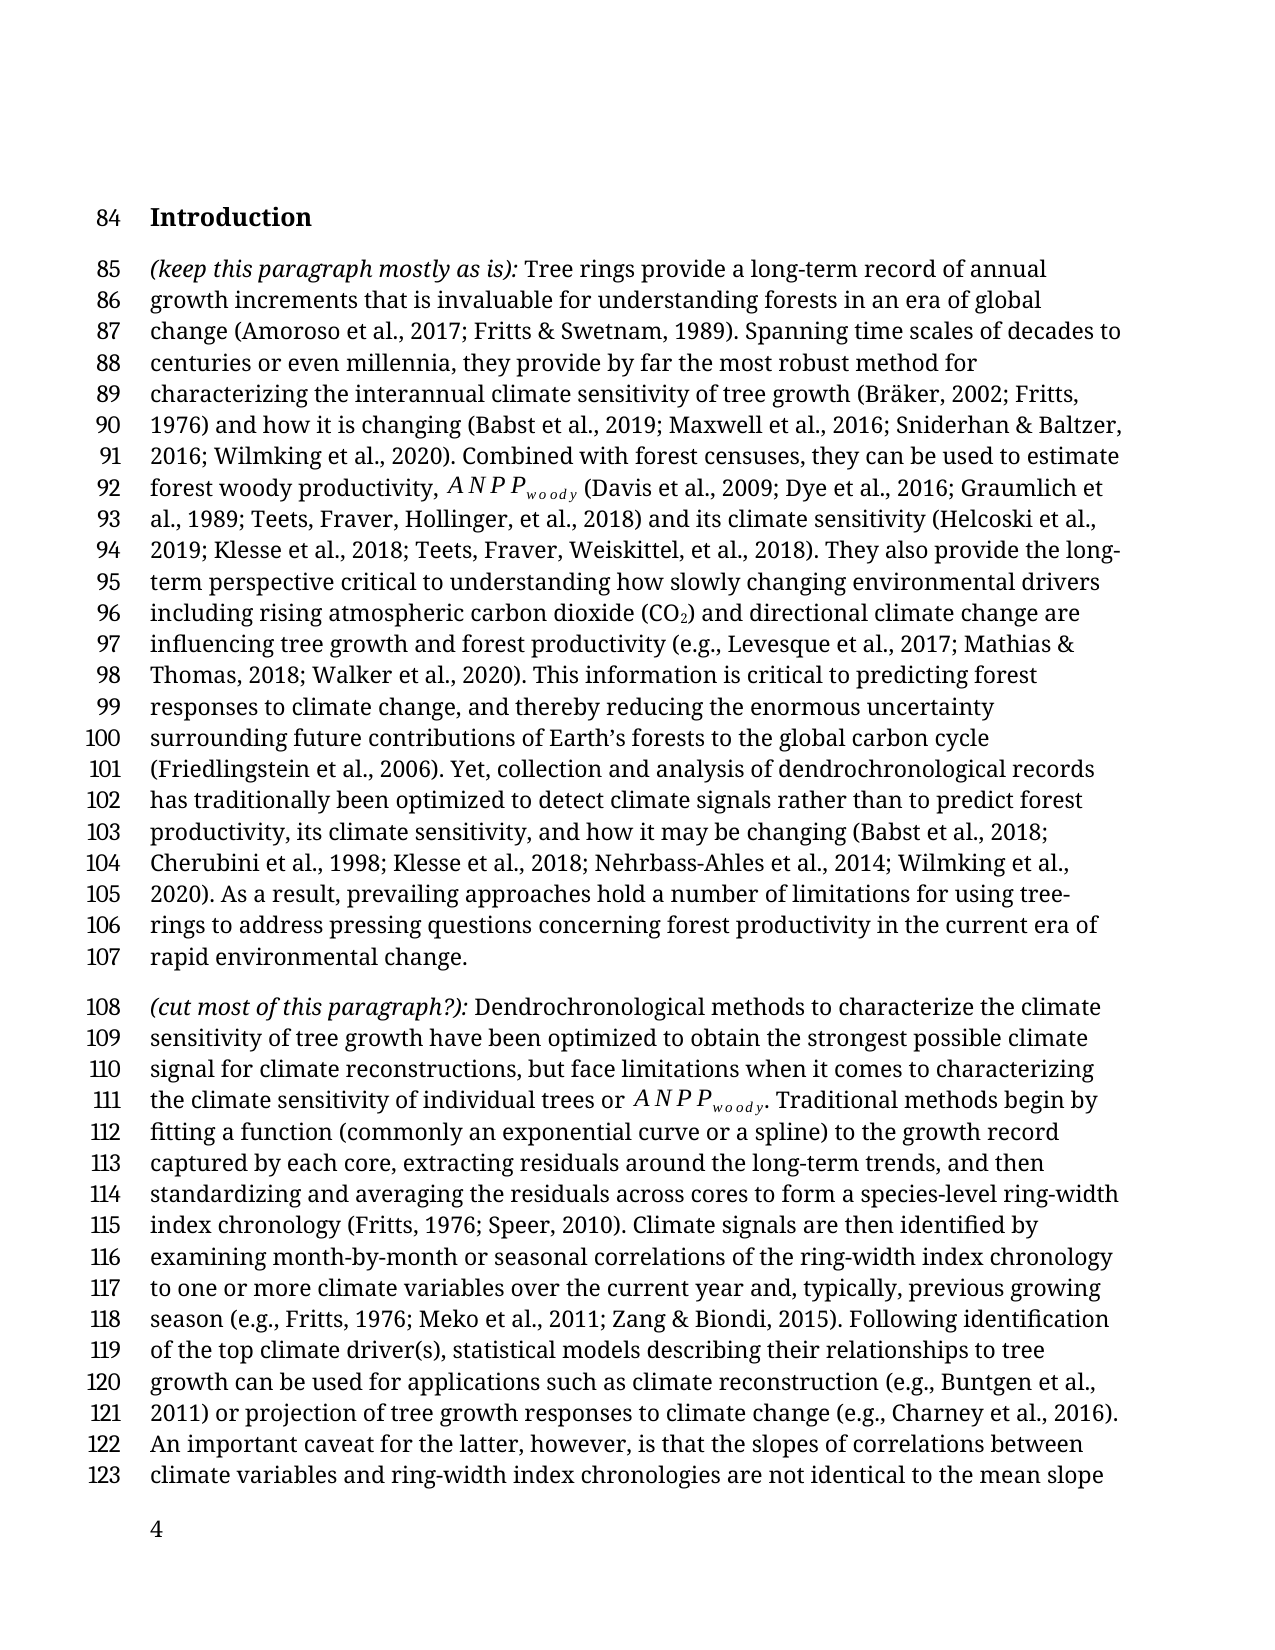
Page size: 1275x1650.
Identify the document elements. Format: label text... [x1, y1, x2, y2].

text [150, 990, 1125, 1491]
subtitle Introduction [150, 200, 1125, 234]
text (keep this paragraph mostly as is): Tree rings provide a long-term record of annual growth increments that is invaluable for understanding forests in an era of global change (Amoroso et al., 2017; Fritts & Swetnam, 1989). Spanning time scales of decades to centuries or even millennia, they provide by far the most robust method for characterizing the interannual climate sensitivity of tree growth (Bräker, 2002; Fritts, 1976) and how it is changing (Babst et al., 2019; Maxwell et al., 2016; Sniderhan & Baltzer, 2016; Wilmking et al., 2020). Combined with forest censuses, they can be used to estimate forest woody productivity, (Davis et al., 2009; Dye et al., 2016; Graumlich et al., 1989; Teets, Fraver, Hollinger, et al., 2018) and its climate sensitivity (Helcoski et al., 2019; Klesse et al., 2018; Teets, Fraver, Weiskittel, et al., 2018). They also provide the long-term perspective critical to understanding how slowly changing environmental drivers including rising atmospheric carbon dioxide (CO2) and directional climate change are influencing tree growth and forest productivity (e.g., Levesque et al., 2017; Mathias & Thomas, 2018; Walker et al., 2020). This information is critical to predicting forest responses to climate change, and thereby reducing the enormous uncertainty surrounding future contributions of Earth’s forests to the global carbon cycle (Friedlingstein et al., 2006). Yet, collection and analysis of dendrochronological records has traditionally been optimized to detect climate signals rather than to predict forest productivity, its climate sensitivity, and how it may be changing (Babst et al., 2018; Cherubini et al., 1998; Klesse et al., 2018; Nehrbass-Ahles et al., 2014; Wilmking et al., 2020). As a result, prevailing approaches hold a number of limitations for using tree-rings to address pressing questions concerning forest productivity in the current era of rapid environmental change. [150, 253, 1125, 972]
